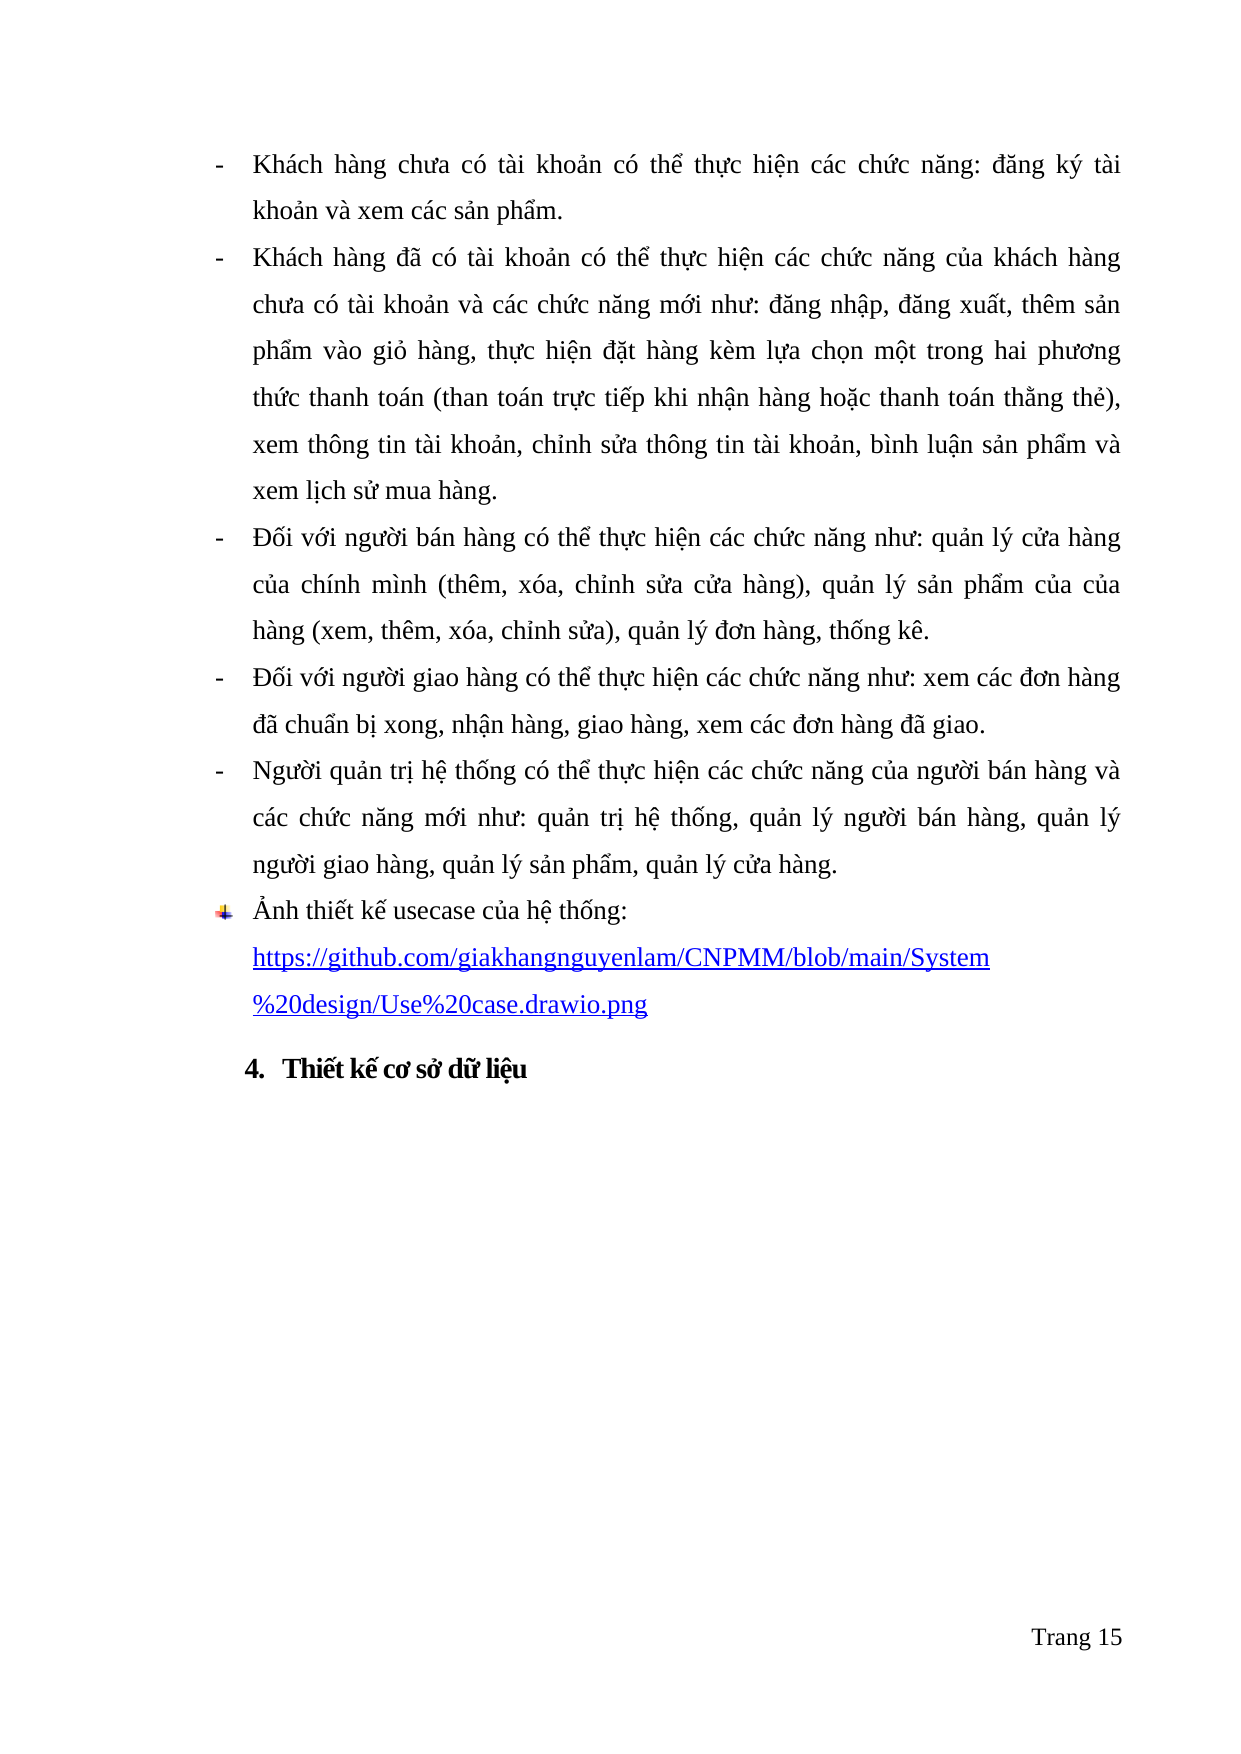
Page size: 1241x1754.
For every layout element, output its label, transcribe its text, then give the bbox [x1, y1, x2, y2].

list Đối với người bán hàng có thể thực hiện các chức năng như: quản lý cửa hàng của chính mình (thêm, xóa, chỉnh sửa cửa hàng), quản lý sản phẩm của của hàng (xem, thêm, xóa, chỉnh sửa), quản lý đơn hàng, thống kê. [215, 521, 1122, 646]
list Ảnh thiết kế usecase của hệ thống: https://github.com/giakhangnguyenlam/CNPMM/blob/main/System%20design/Use%20case.drawio.png [215, 894, 1122, 1019]
list Người quản trị hệ thống có thể thực hiện các chức năng của người bán hàng và các chức năng mới như: quản trị hệ thống, quản lý người bán hàng, quản lý người giao hàng, quản lý sản phẩm, quản lý cửa hàng. [215, 754, 1122, 879]
list Khách hàng đã có tài khoản có thể thực hiện các chức năng của khách hàng chưa có tài khoản và các chức năng mới như: đăng nhập, đăng xuất, thêm sản phẩm vào giỏ hàng, thực hiện đặt hàng kèm lựa chọn một trong hai phương thức thanh toán (than toán trực tiếp khi nhận hàng hoặc thanh toán thằng thẻ), xem thông tin tài khoản, chỉnh sửa thông tin tài khoản, bình luận sản phẩm và xem lịch sử mua hàng. [215, 241, 1122, 506]
list Đối với người giao hàng có thể thực hiện các chức năng như: xem các đơn hàng đã chuẩn bị xong, nhận hàng, giao hàng, xem các đơn hàng đã giao. [215, 661, 1122, 739]
list Khách hàng chưa có tài khoản có thể thực hiện các chức năng: đăng ký tài khoản và xem các sản phẩm. [215, 148, 1122, 226]
picture [215, 903, 233, 920]
title Thiết kế cơ sở dữ liệu [244, 1051, 1122, 1084]
